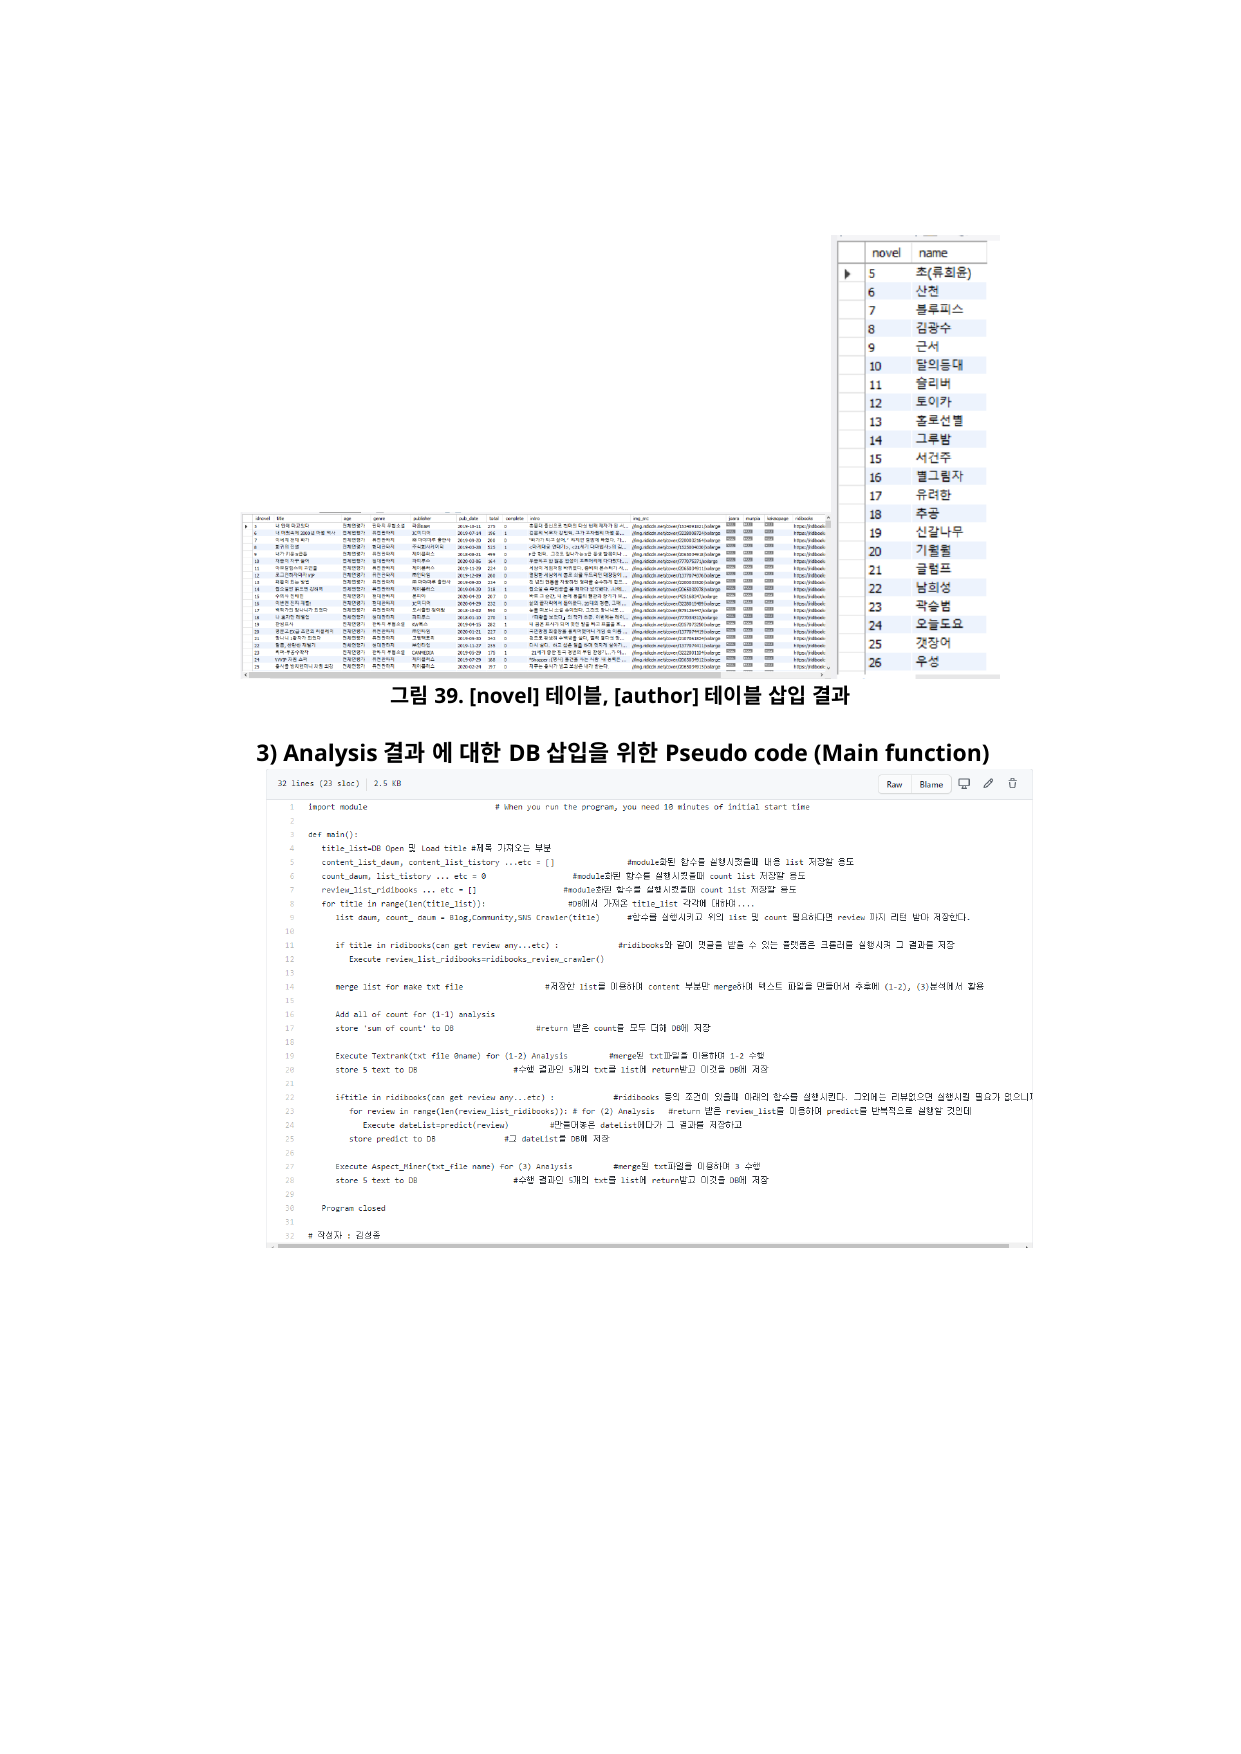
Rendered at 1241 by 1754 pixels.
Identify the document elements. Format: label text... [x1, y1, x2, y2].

picture [256, 769, 1039, 1248]
text 3) Analysis 결과 에 대한 DB 삽입을 위한 Pseudo code (Main function) [256, 734, 1063, 768]
picture [240, 235, 1000, 679]
